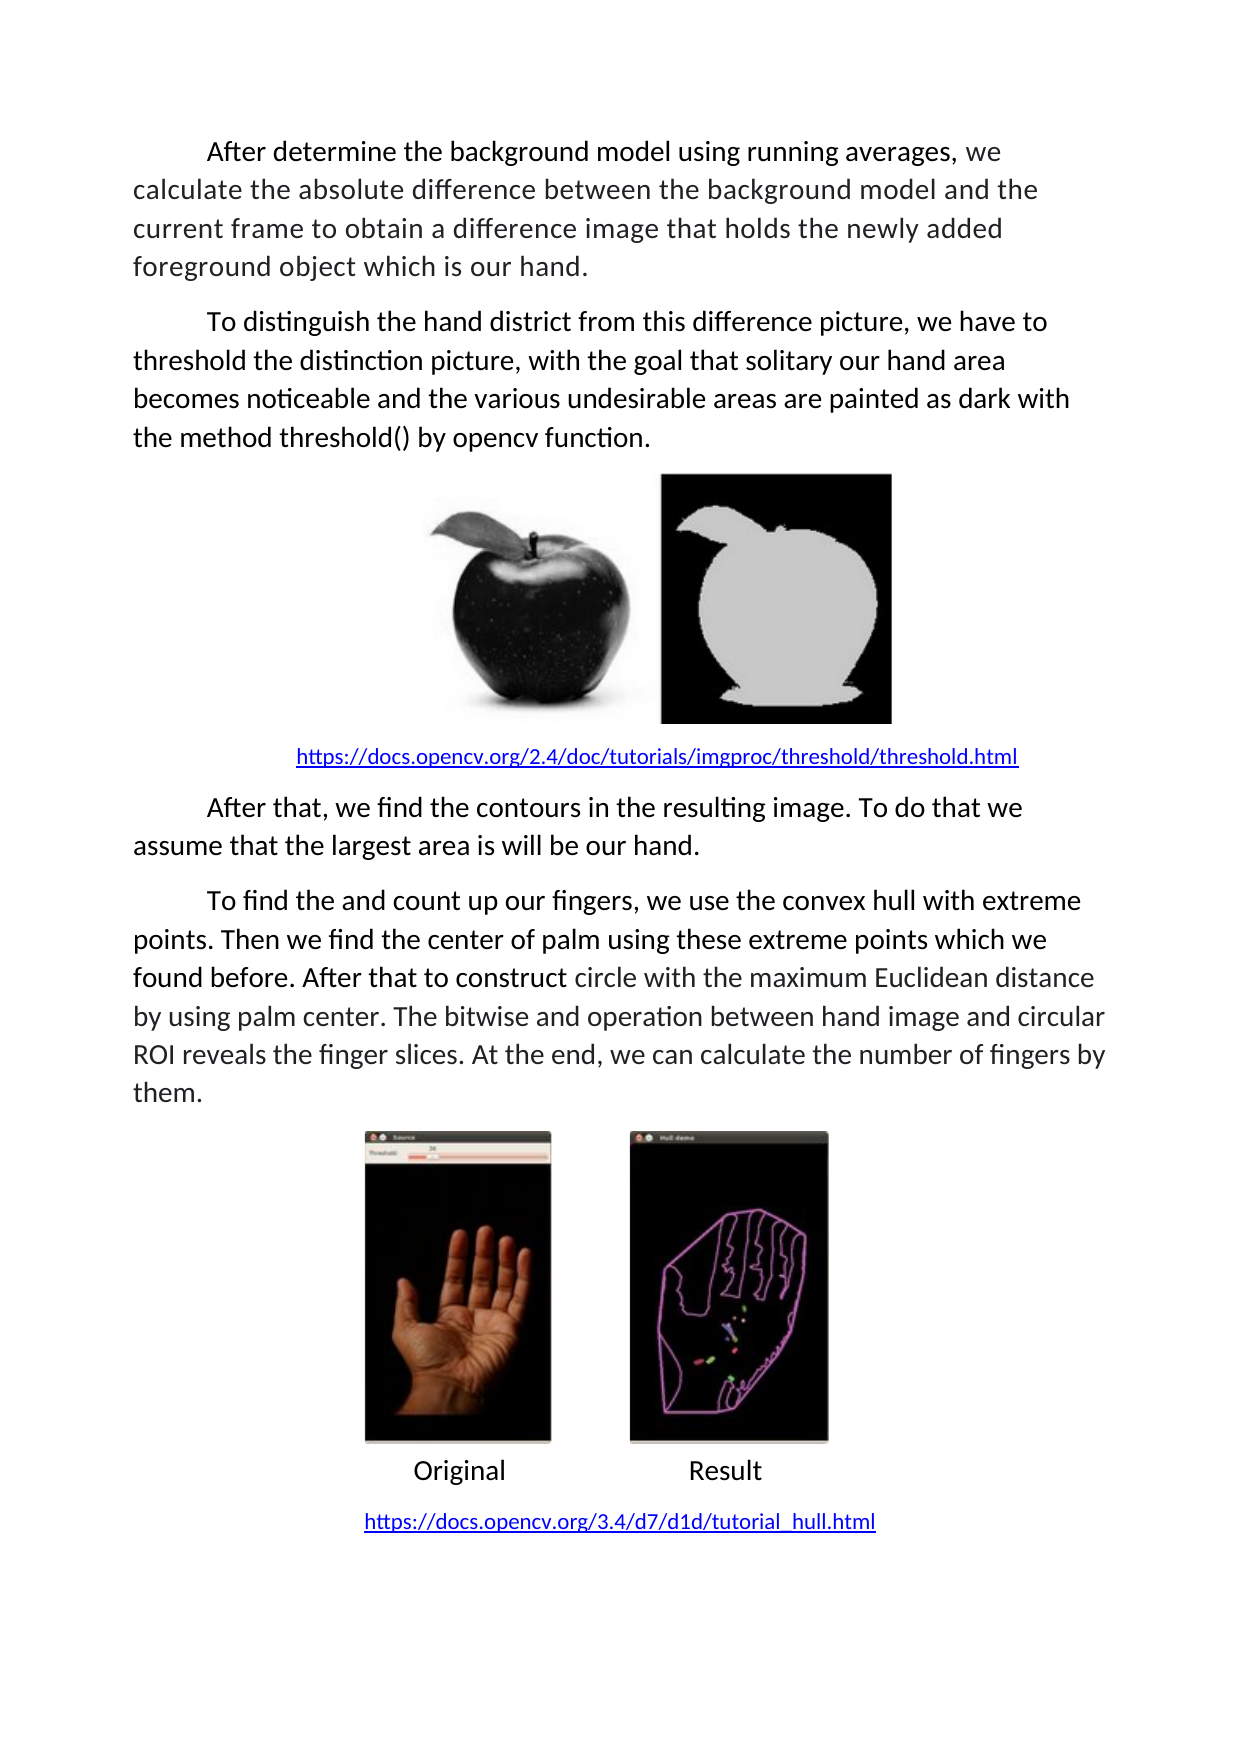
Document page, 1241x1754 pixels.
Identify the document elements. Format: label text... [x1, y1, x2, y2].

text After that, we find the contours in the resulting image. To do that we assume that the largest area is will be our hand. [133, 789, 1107, 863]
picture [629, 1131, 829, 1444]
picture [364, 1131, 552, 1444]
text To distinguish the hand district from this difference picture, we have to threshold the distinction picture, with the goal that solitary our hand area becomes noticeable and the various undesirable areas are painted as dark with the method threshold() by opencv function. [133, 303, 1107, 454]
text https://docs.opencv.org/2.4/doc/tutorials/imgproc/threshold/threshold.html [133, 742, 1107, 770]
text Original Result [354, 1452, 1107, 1488]
picture [422, 473, 892, 724]
text After determine the background model using running averages, we calculate the absolute difference between the background model and the current frame to obtain a difference image that holds the newly added foreground object which is our hand. [133, 133, 1107, 284]
text https://docs.opencv.org/3.4/d7/d1d/tutorial_hull.html [133, 1507, 1107, 1535]
text To find the and count up our fingers, we use the convex hull with extreme points. Then we find the center of palm using these extreme points which we found before. After that to construct circle with the maximum Euclidean distance by using palm center. The bitwise and operation between hand image and circular ROI reveals the finger slices. At the end, we can calculate the number of fingers by them. [133, 882, 1107, 1110]
